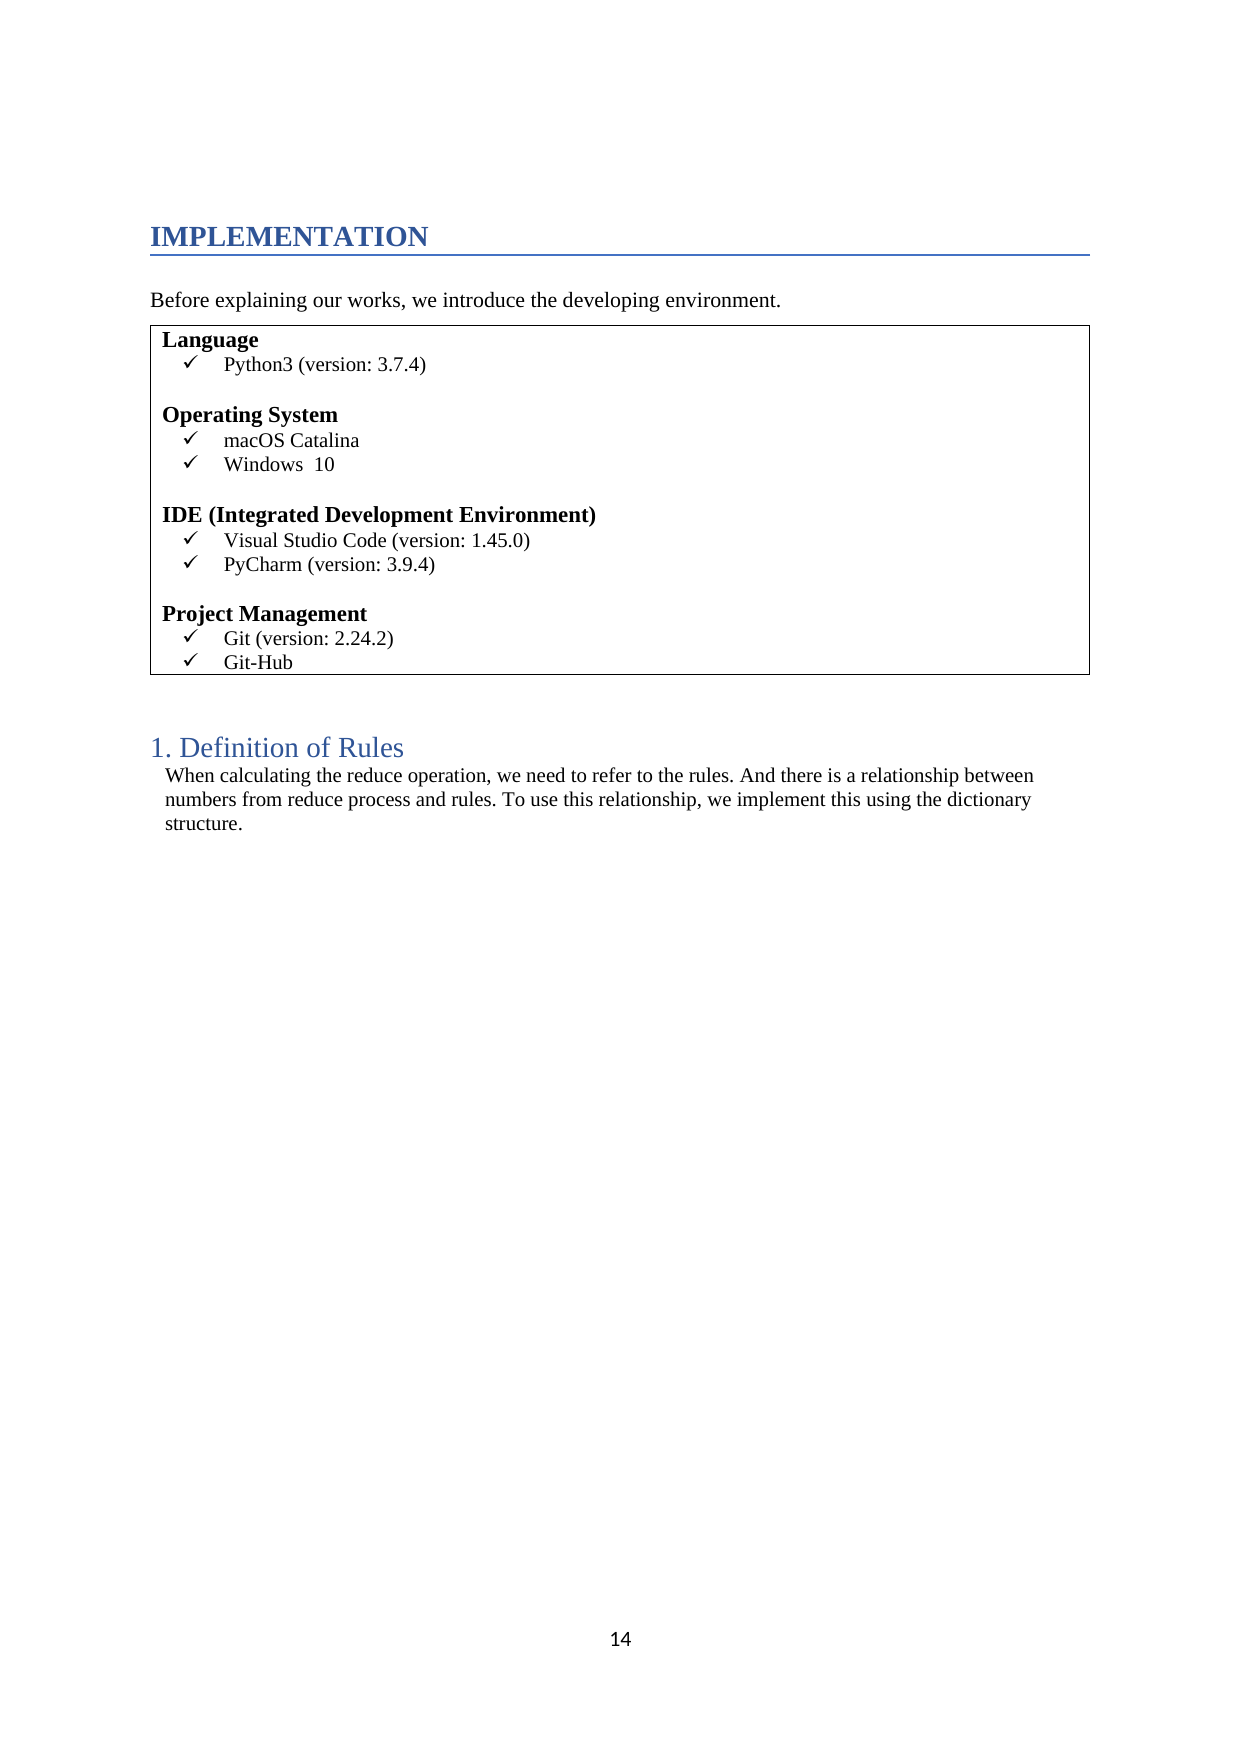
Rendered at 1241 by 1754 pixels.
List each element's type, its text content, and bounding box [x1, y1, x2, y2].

text When calculating the reduce operation, we need to refer to the rules. And there is a relationship between numbers from reduce process and rules. To use this relationship, we implement this using the dictionary structure. [165, 763, 1090, 835]
text Before explaining our works, we introduce the developing environment. [150, 287, 1090, 312]
subtitle 1. Definition of Rules [150, 730, 1090, 763]
subtitle IMPLEMENTATION [150, 219, 1090, 254]
table_header Language Python3 (version: 3.7.4) Operating System macOS Catalina Windows 10 IDE (Integrated Development Environment) Visual Studio Code (version: 1.45.0) PyCharm (version: 3.9.4) Project Management Git (version: 2.24.2) Git-Hub [151, 326, 1089, 674]
